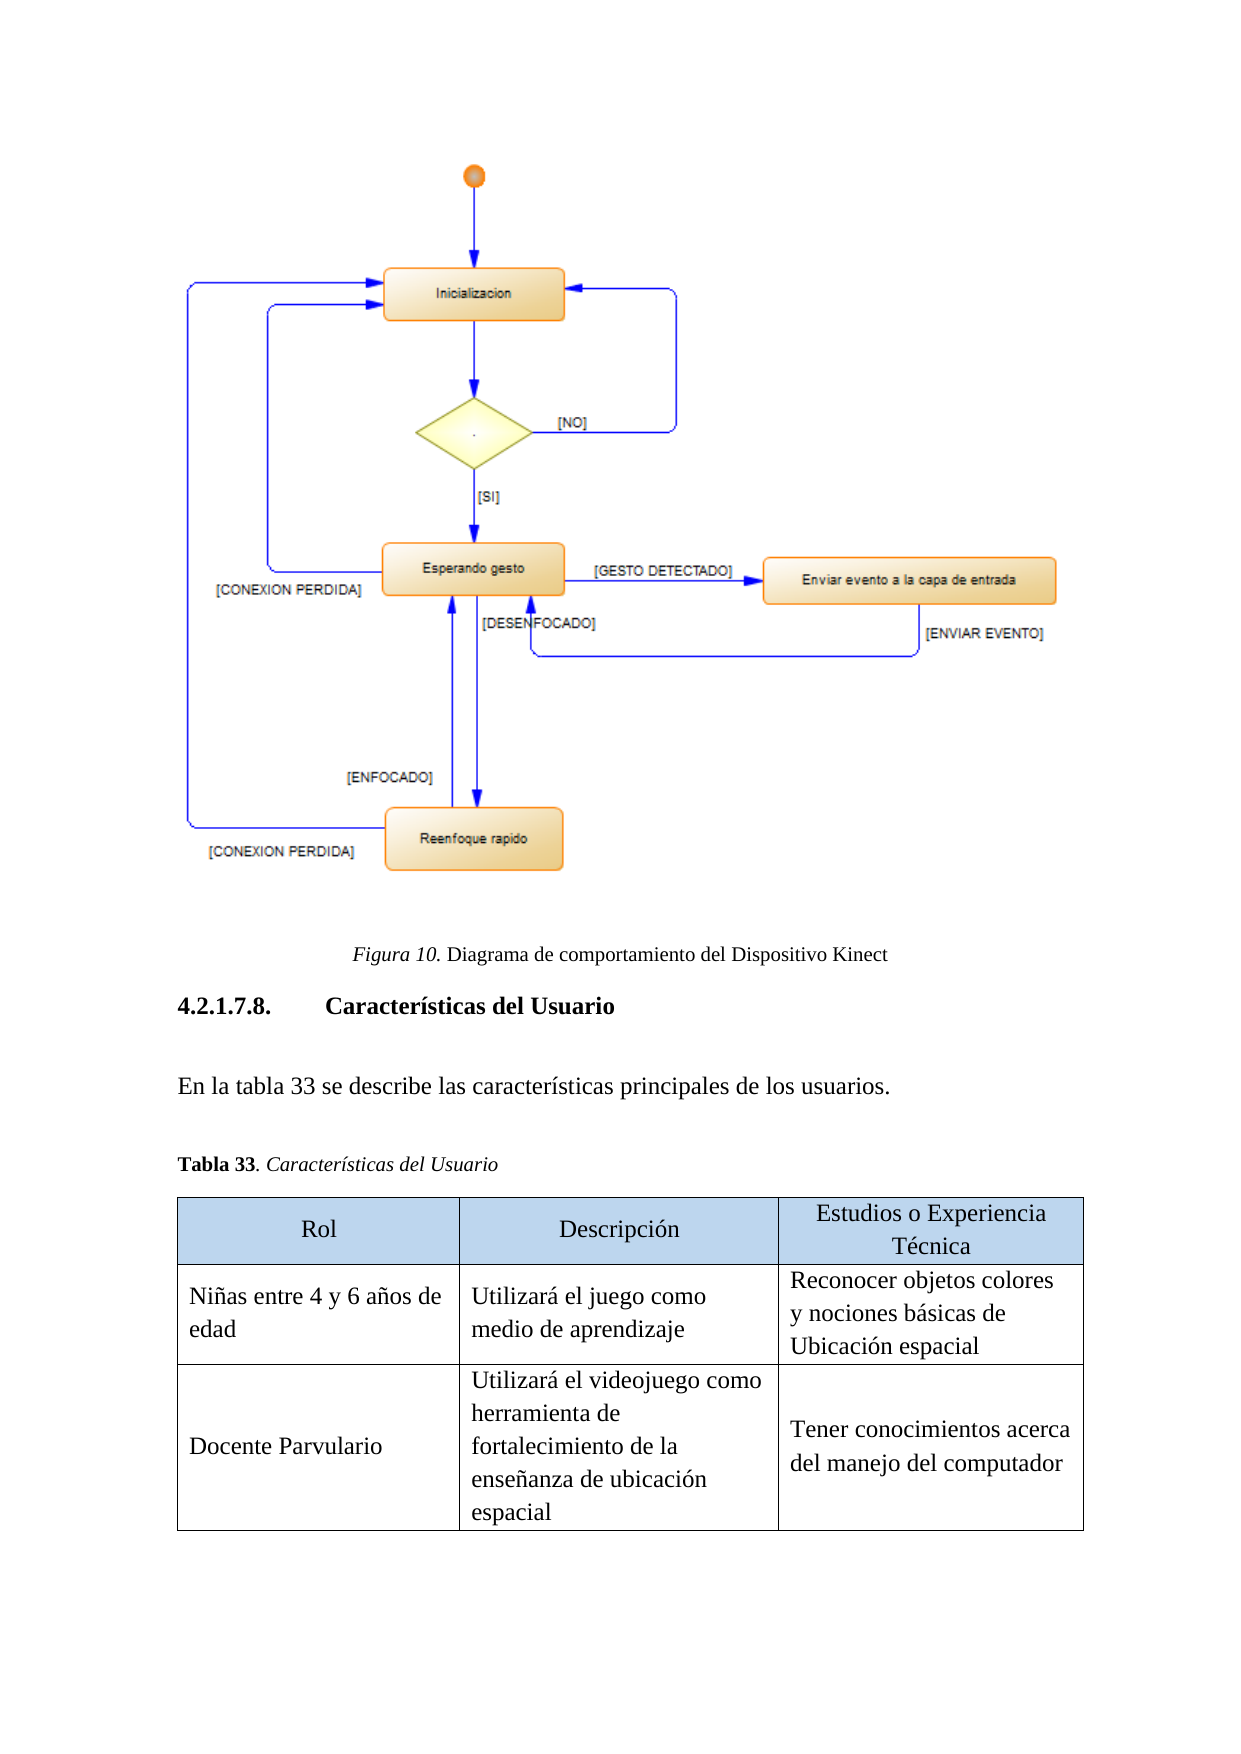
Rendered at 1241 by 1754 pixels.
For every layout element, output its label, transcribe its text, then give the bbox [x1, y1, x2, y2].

text Tabla 33. Características del Usuario [177, 1152, 1063, 1176]
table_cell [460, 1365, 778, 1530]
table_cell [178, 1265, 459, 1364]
subtitle Características del Usuario [177, 991, 1063, 1019]
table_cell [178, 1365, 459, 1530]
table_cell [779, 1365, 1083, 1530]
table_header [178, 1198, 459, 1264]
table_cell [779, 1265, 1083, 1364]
picture [177, 147, 1063, 890]
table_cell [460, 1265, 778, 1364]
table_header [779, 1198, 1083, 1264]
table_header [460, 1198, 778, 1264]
text Figura 10. Diagrama de comportamiento del Dispositivo Kinect [177, 942, 1063, 966]
text En la tabla 33 se describe las características principales de los usuarios. [177, 1071, 1063, 1100]
